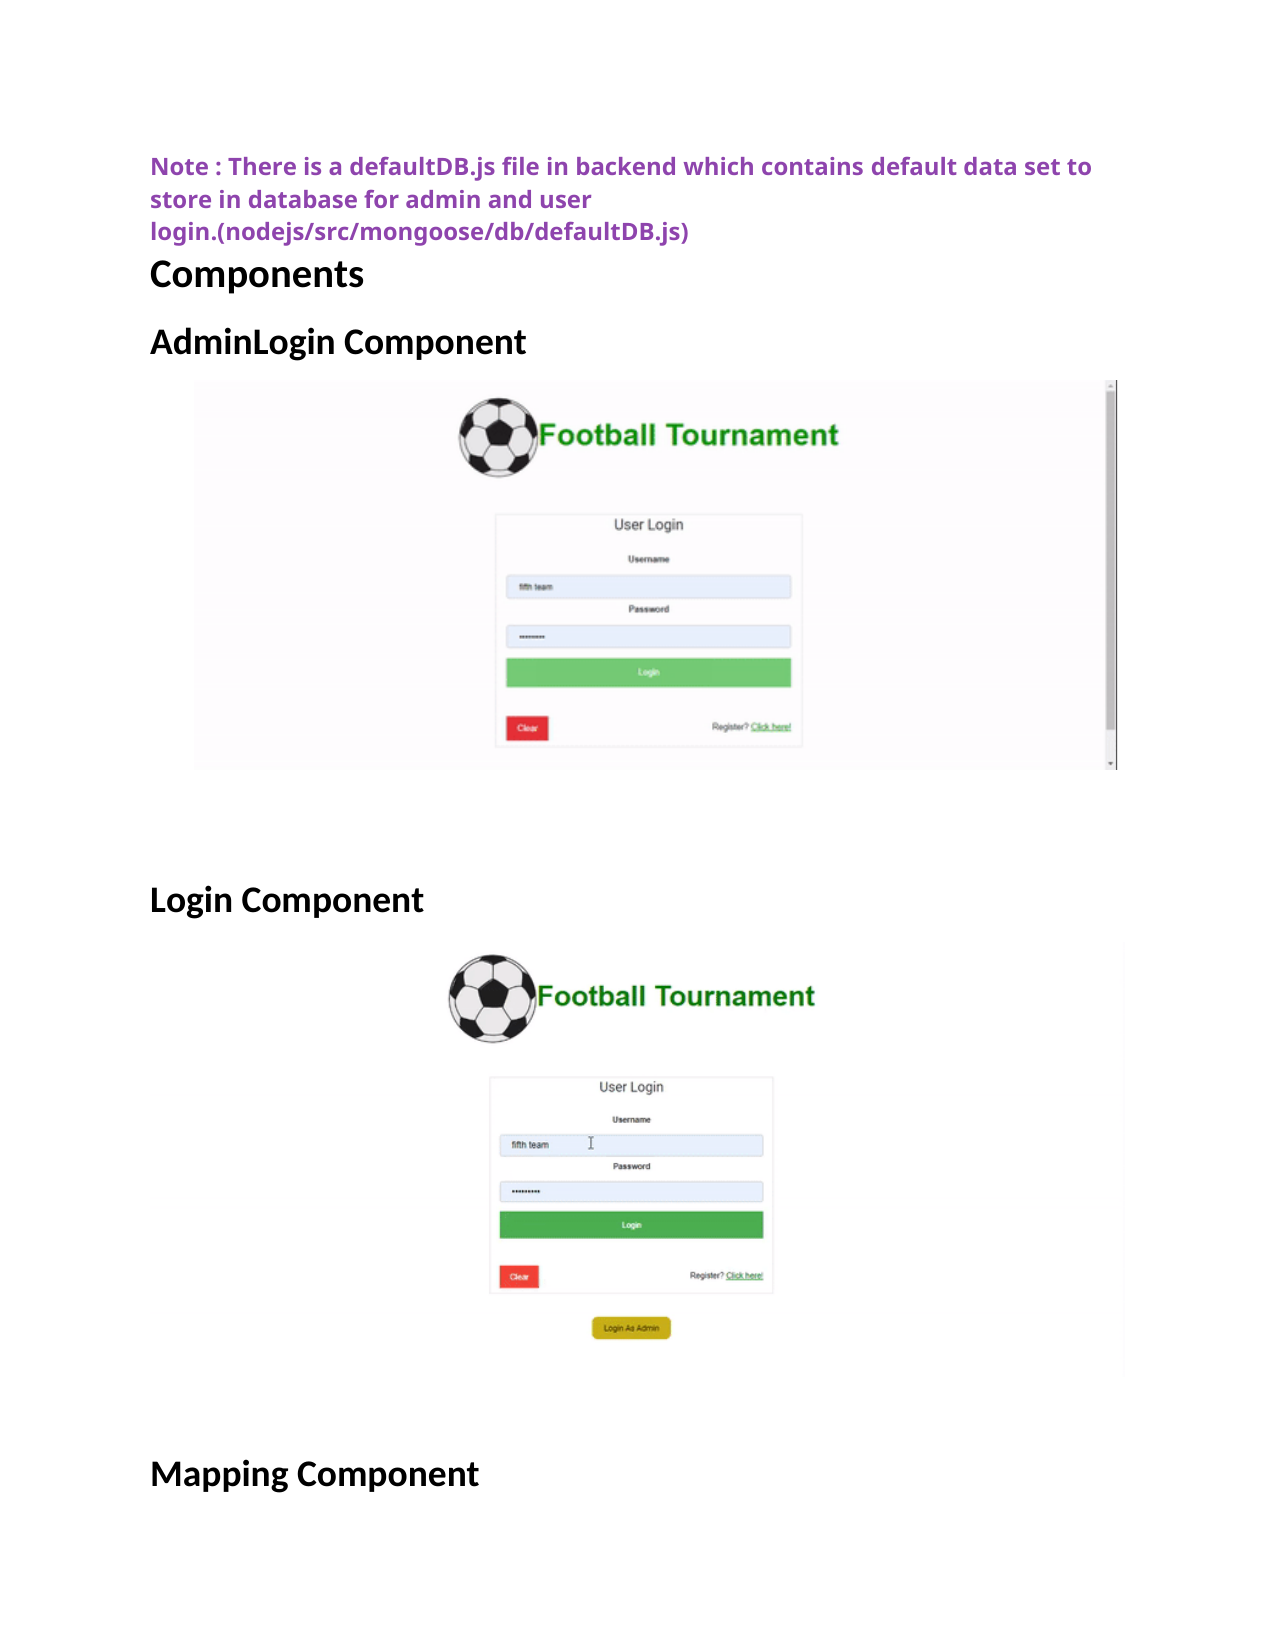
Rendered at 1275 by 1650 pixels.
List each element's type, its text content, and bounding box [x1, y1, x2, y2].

text Components [150, 248, 1125, 297]
text Mapping Component [150, 1450, 1125, 1496]
text AdminLogin Component [150, 318, 1125, 363]
text Note : There is a defaultDB.js file in backend which contains default data set to store in database for admin and user login.(nodejs/src/mongoose/db/defaultDB.js) [150, 150, 1125, 248]
picture [150, 942, 1125, 1377]
picture [193, 380, 1118, 770]
text Login Component [150, 876, 1125, 922]
